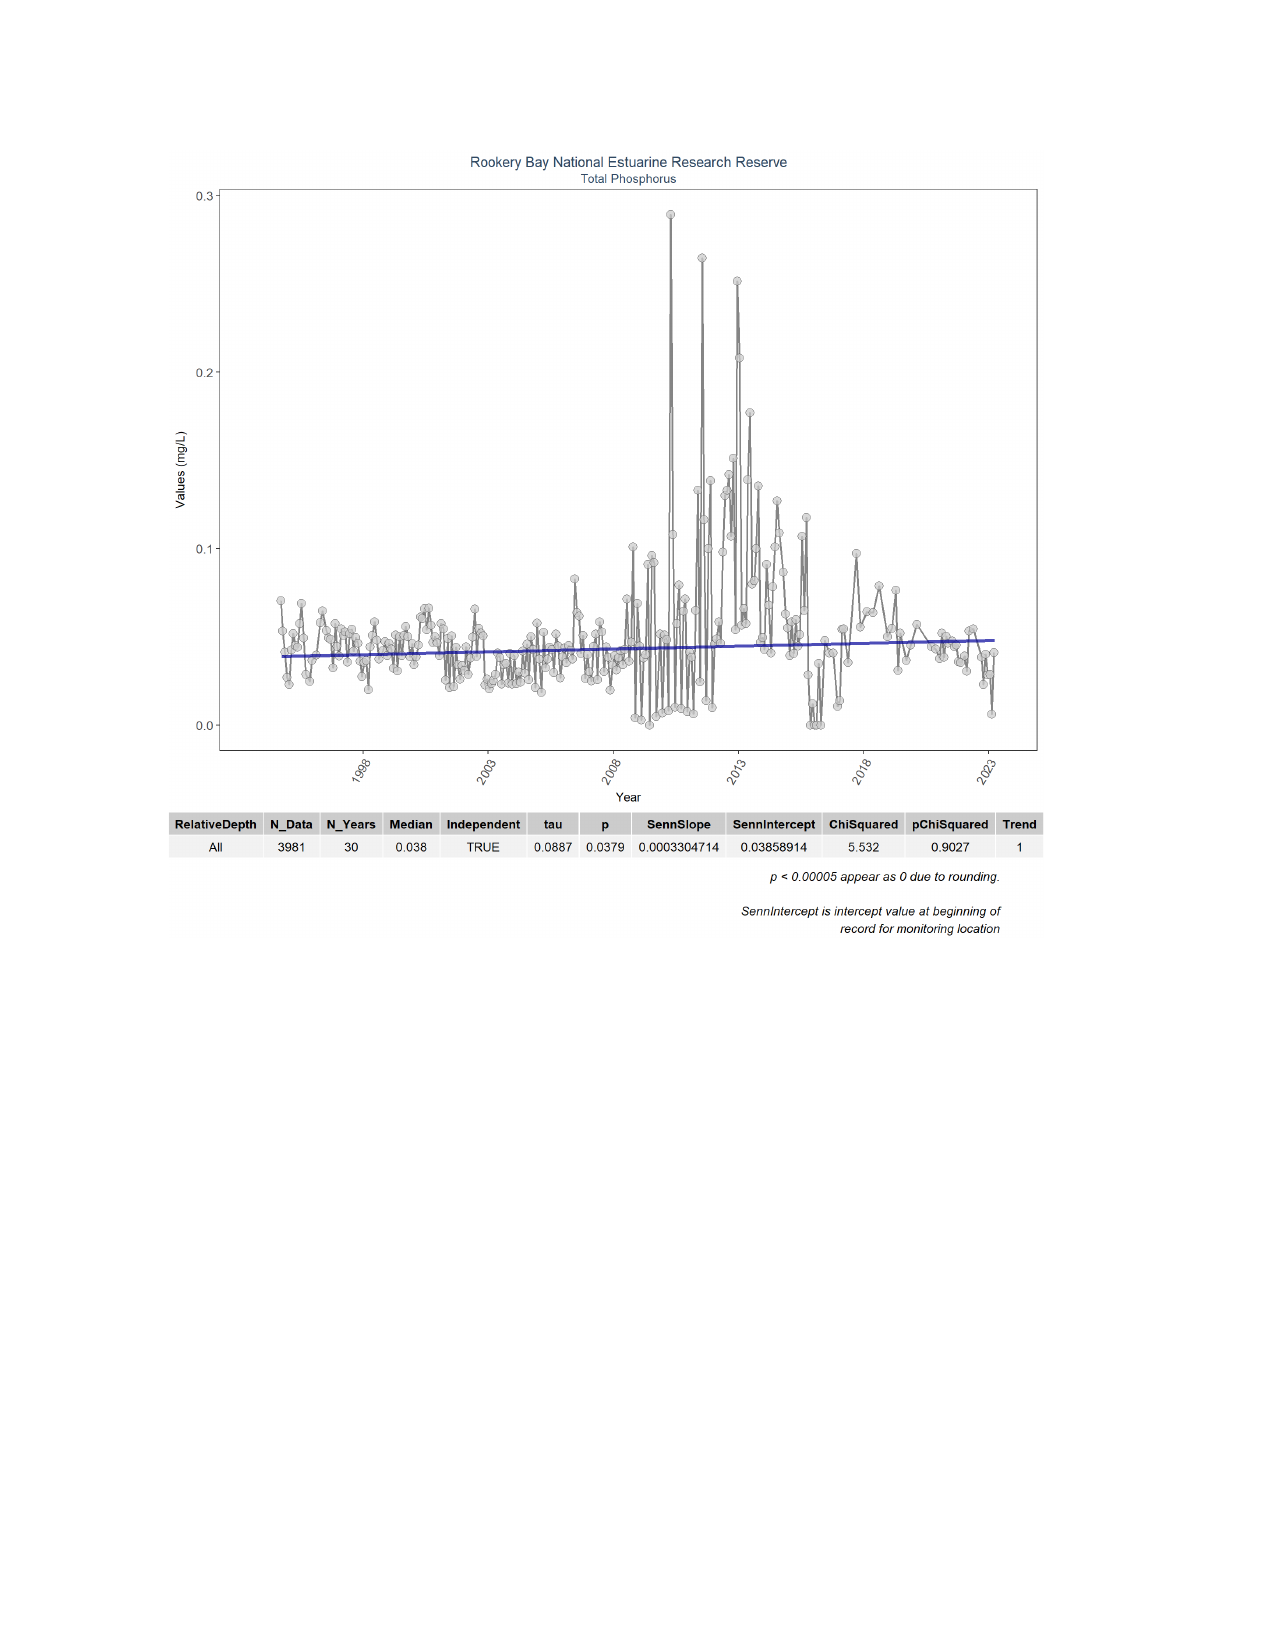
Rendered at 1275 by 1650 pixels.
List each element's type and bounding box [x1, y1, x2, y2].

picture [168, 150, 1044, 938]
